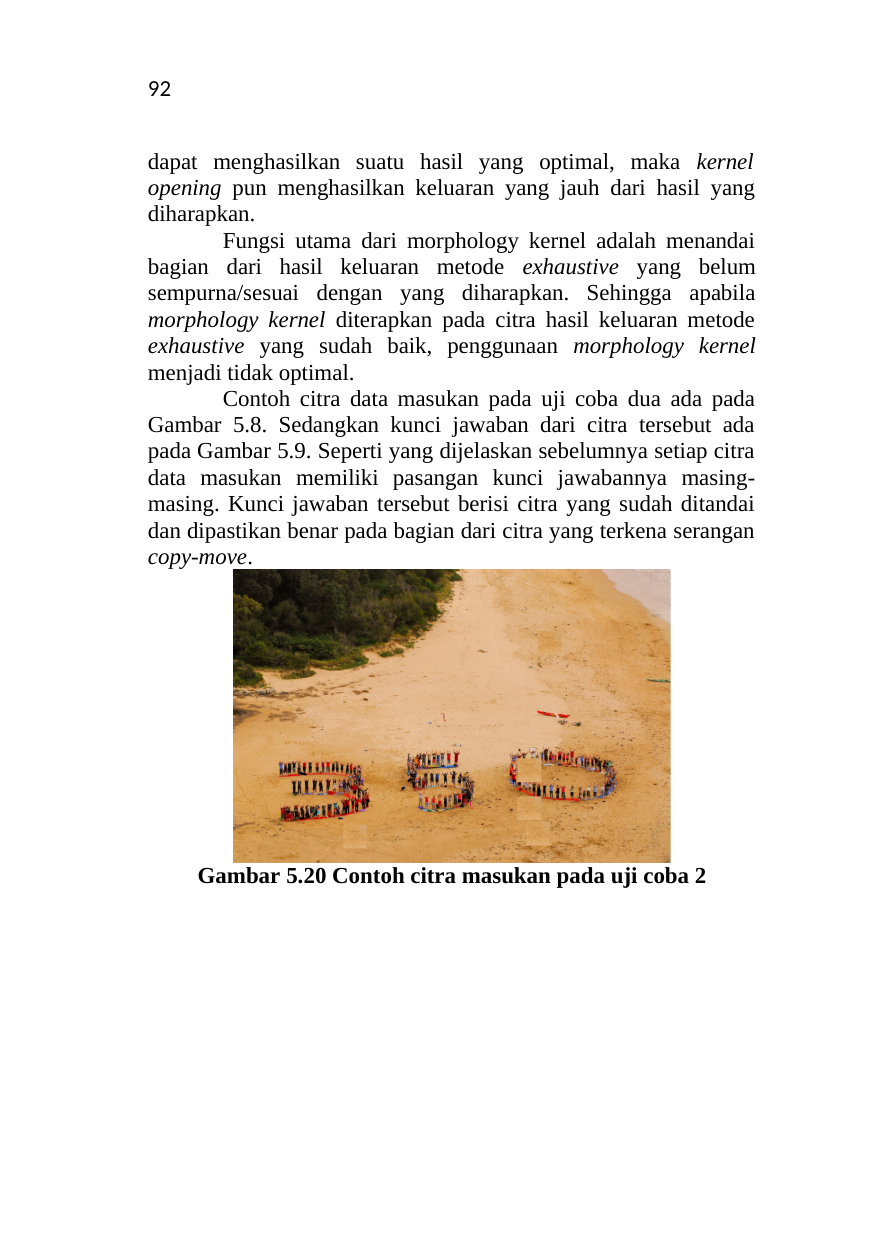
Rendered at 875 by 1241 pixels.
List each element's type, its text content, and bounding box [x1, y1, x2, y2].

text Contoh citra data masukan pada uji coba dua ada pada Gambar 5.8. Sedangkan kunci jawaban dari citra tersebut ada pada Gambar 5.9. Seperti yang dijelaskan sebelumnya setiap citra data masukan memiliki pasangan kunci jawabannya masing-masing. Kunci jawaban tersebut berisi citra yang sudah ditandai dan dipastikan benar pada bagian dari citra yang terkena serangan copy-move. [148, 385, 756, 569]
picture [233, 569, 671, 863]
text Fungsi utama dari morphology kernel adalah menandai bagian dari hasil keluaran metode exhaustive yang belum sempurna/sesuai dengan yang diharapkan. Sehingga apabila morphology kernel diterapkan pada citra hasil keluaran metode exhaustive yang sudah baik, penggunaan morphology kernel menjadi tidak optimal. [148, 227, 756, 385]
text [148, 148, 756, 227]
